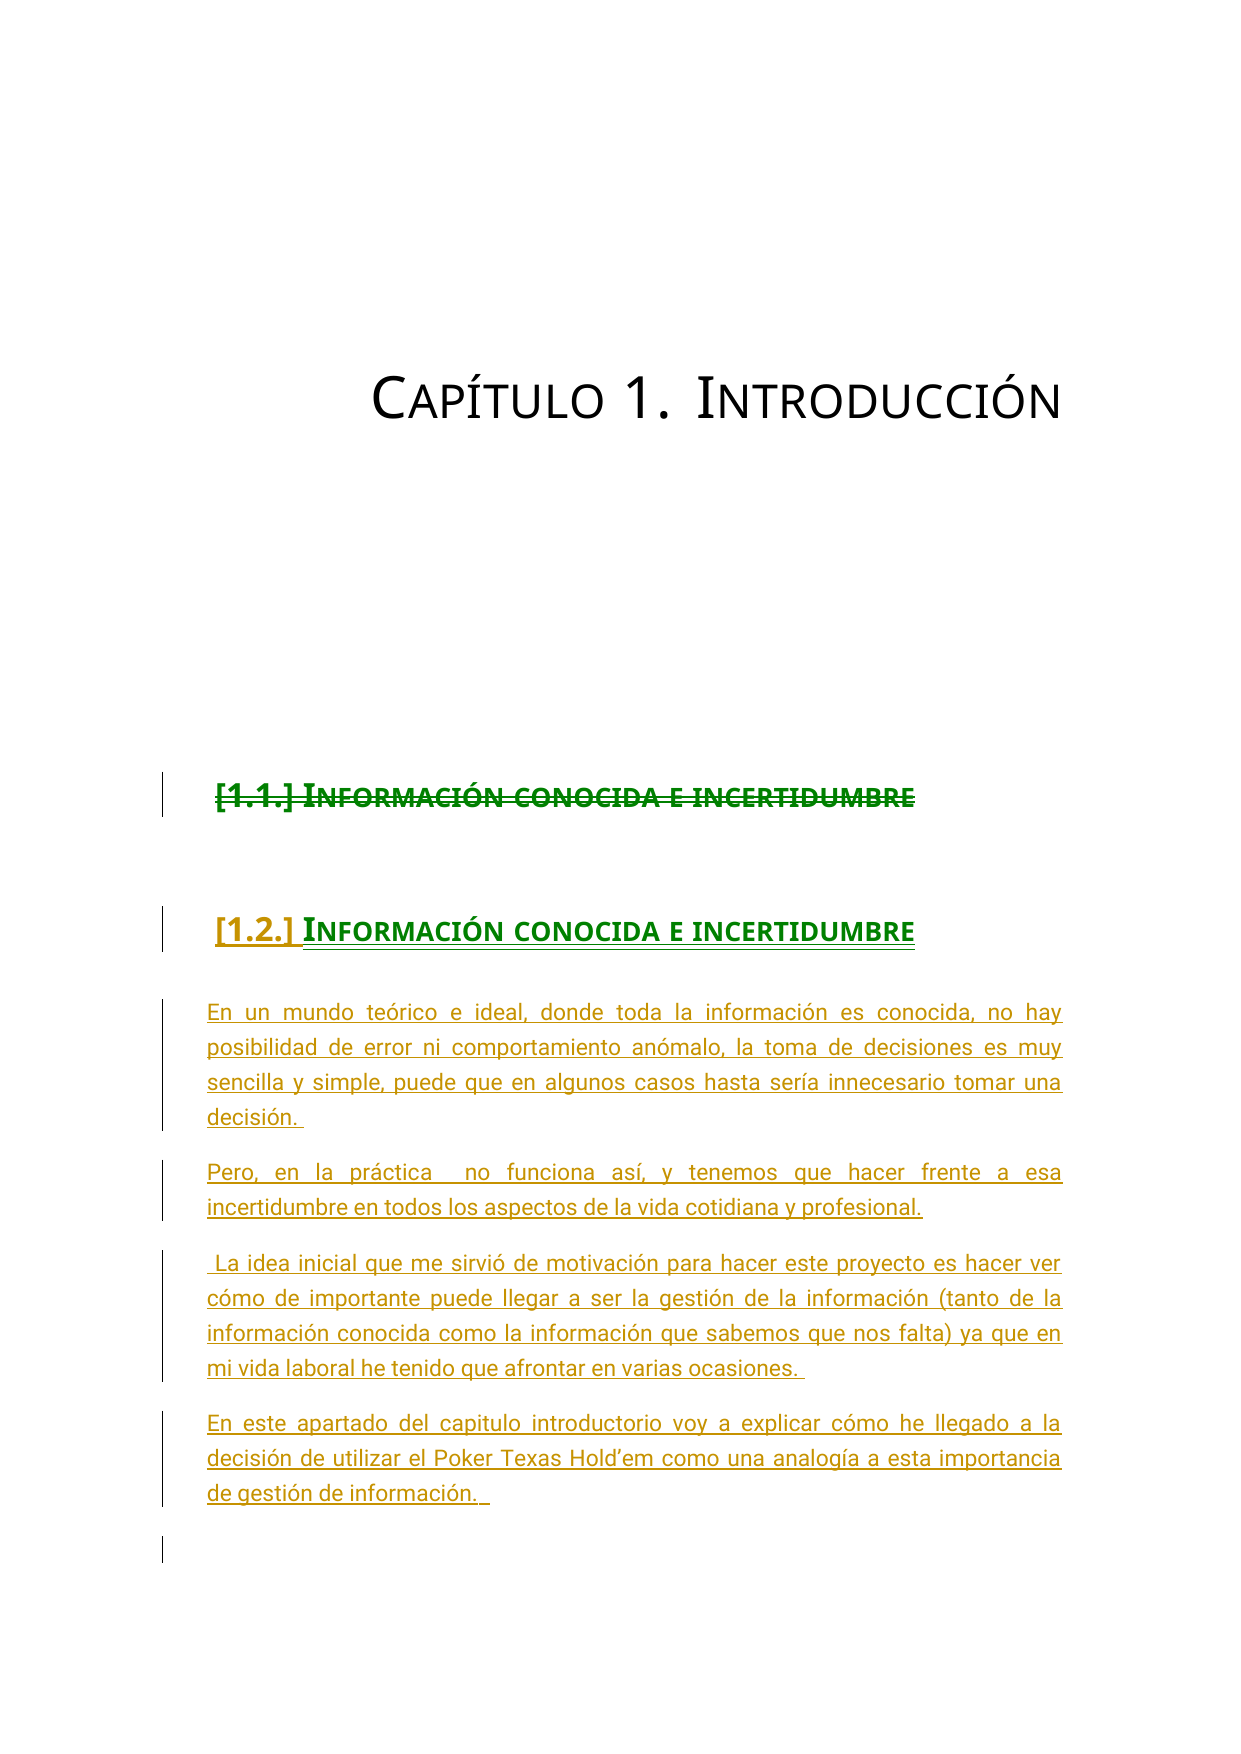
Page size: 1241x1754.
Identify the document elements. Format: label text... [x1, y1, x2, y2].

subtitle Introducción [177, 356, 1063, 435]
